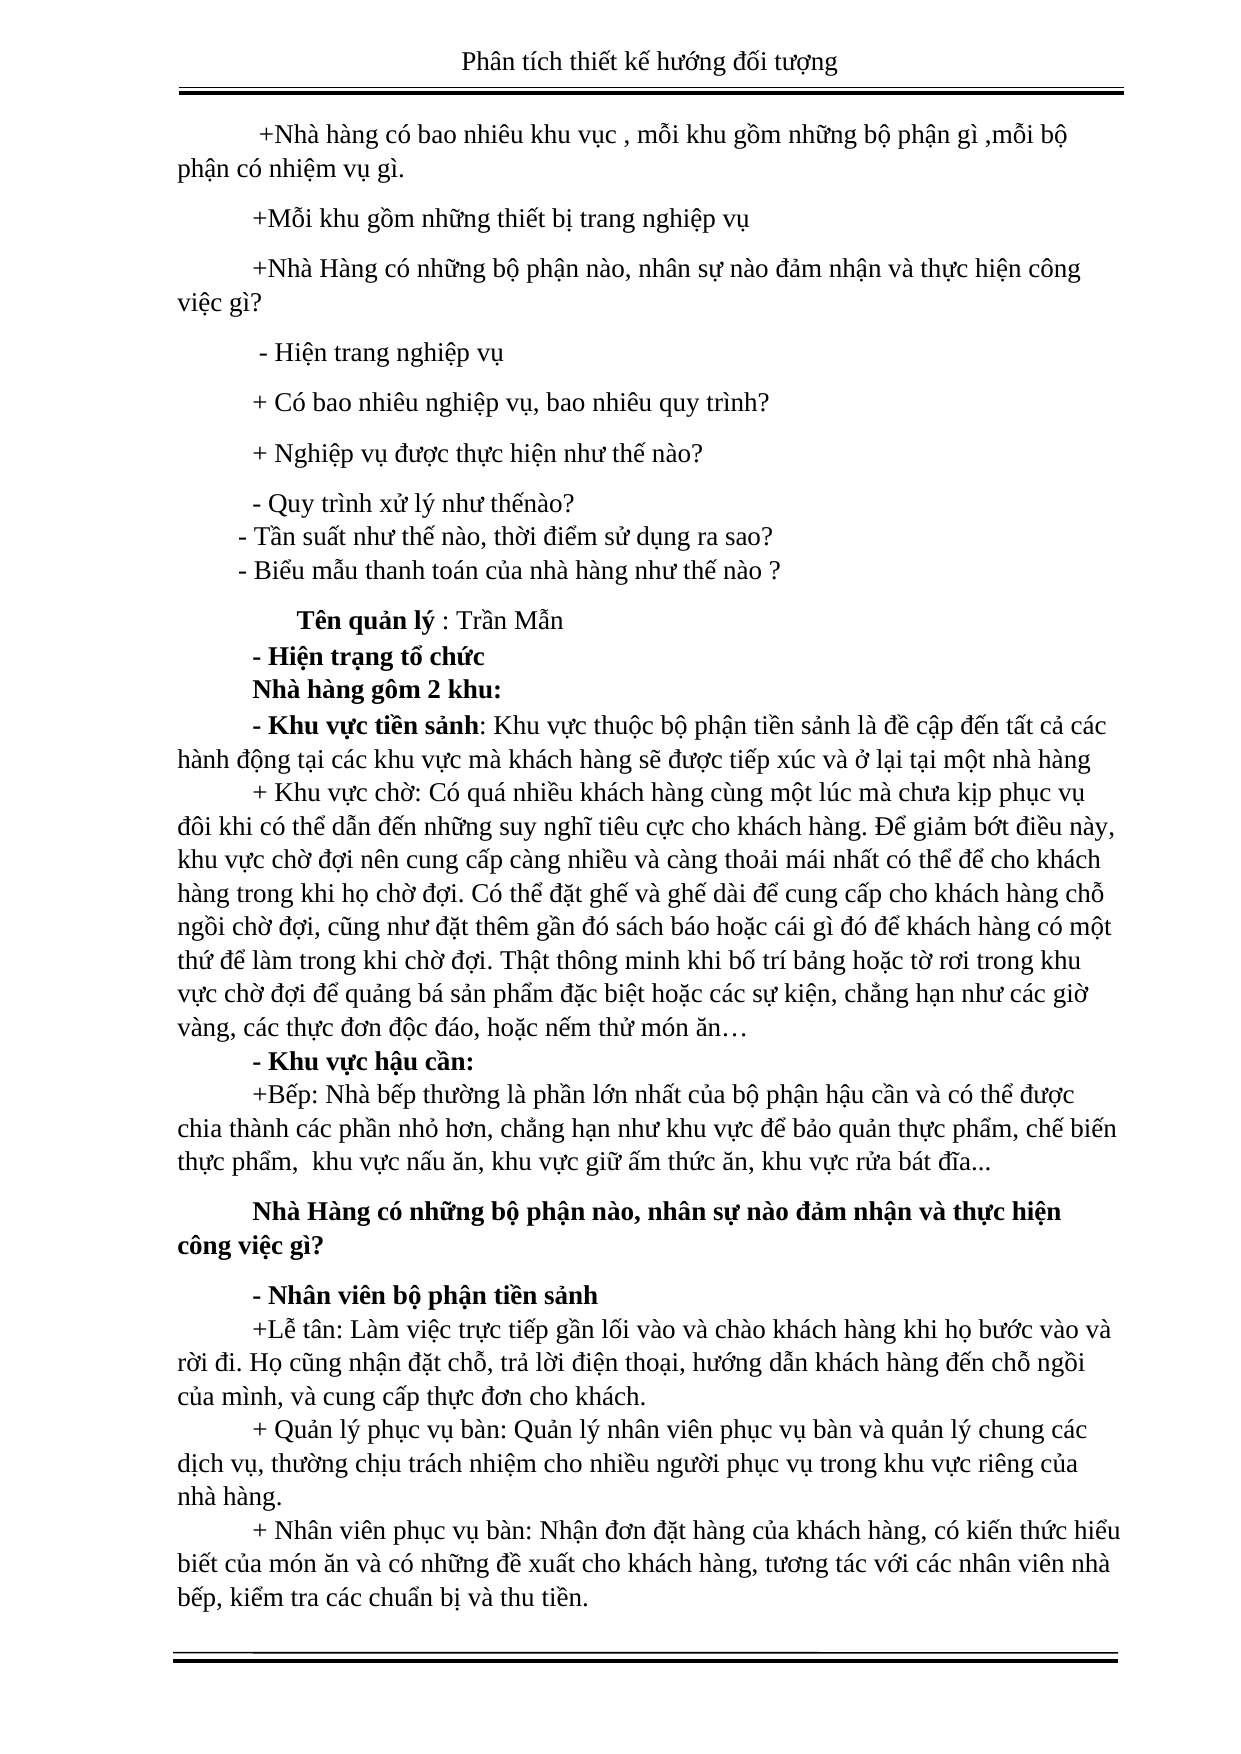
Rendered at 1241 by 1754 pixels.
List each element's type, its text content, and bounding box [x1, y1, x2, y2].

text - Hiện trang nghiệp vụ [177, 336, 1122, 367]
text +Mỗi khu gồm những thiết bị trang nghiệp vụ [177, 202, 1122, 233]
list - Khu vực tiền sảnh: Khu vực thuộc bộ phận tiền sảnh là đề cập đến tất cả các hành động tại các khu vực mà khách hàng sẽ được tiếp xúc và ở lại tại một nhà hàng [177, 709, 1122, 774]
text + Nghiệp vụ được thực hiện như thế nào? [177, 437, 1122, 468]
list - Nhân viên bộ phận tiền sảnh [177, 1279, 1122, 1310]
list +Lễ tân: Làm việc trực tiếp gần lối vào và chào khách hàng khi họ bước vào và rời đi. Họ cũng nhận đặt chỗ, trả lời điện thoại, hướng dẫn khách hàng đến chỗ ngồi của mình, và cung cấp thực đơn cho khách. [177, 1313, 1122, 1411]
text + Có bao nhiêu nghiệp vụ, bao nhiêu quy trình? [177, 386, 1122, 418]
text - Quy trình xử lý như thếnào? - Tần suất như thế nào, thời điểm sử dụng ra sao? - Biểu mẫu thanh toán của nhà hàng như thế nào ? [177, 487, 1122, 585]
text +Nhà hàng có bao nhiêu khu vục , mỗi khu gồm những bộ phận gì ,mỗi bộ phận có nhiệm vụ gì. [177, 118, 1122, 183]
list + Quản lý phục vụ bàn: Quản lý nhân viên phục vụ bàn và quản lý chung các dịch vụ, thường chịu trách nhiệm cho nhiều người phục vụ trong khu vực riêng của nhà hàng. [177, 1413, 1122, 1512]
list + Nhân viên phục vụ bàn: Nhận đơn đặt hàng của khách hàng, có kiến thức hiểu biết của món ăn và có những đề xuất cho khách hàng, tương tác với các nhân viên nhà bếp, kiểm tra các chuẩn bị và thu tiền. [177, 1514, 1122, 1612]
list Nhà hàng gôm 2 khu: [177, 673, 1122, 704]
list Tên quản lý : Trần Mẫn [221, 604, 1122, 635]
list - Hiện trạng tổ chức [177, 640, 1122, 671]
list +Bếp: Nhà bếp thường là phần lớn nhất của bộ phận hậu cần và có thể được chia thành các phần nhỏ hơn, chẳng hạn như khu vực để bảo quản thực phẩm, chế biến thực phẩm, khu vực nấu ăn, khu vực giữ ấm thức ăn, khu vực rửa bát đĩa... [177, 1078, 1122, 1176]
list + Khu vực chờ: Có quá nhiều khách hàng cùng một lúc mà chưa kịp phục vụ đôi khi có thể dẫn đến những suy nghĩ tiêu cực cho khách hàng. Để giảm bớt điều này, khu vực chờ đợi nên cung cấp càng nhiều và càng thoải mái nhất có thể để cho khách hàng trong khi họ chờ đợi. Có thể đặt ghế và ghế dài để cung cấp cho khách hàng chỗ ngồi chờ đợi, cũng như đặt thêm gần đó sách báo hoặc cái gì đó để khách hàng có một thứ để làm trong khi chờ đợi. Thật thông minh khi bố trí bảng hoặc tờ rơi trong khu vực chờ đợi để quảng bá sản phẩm đặc biệt hoặc các sự kiện, chẳng hạn như các giờ vàng, các thực đơn độc đáo, hoặc nếm thử món ăn… [177, 776, 1122, 1042]
text +Nhà Hàng có những bộ phận nào, nhân sự nào đảm nhận và thực hiện công việc gì? [177, 252, 1122, 317]
list - Khu vực hậu cần: [177, 1044, 1122, 1076]
text Nhà Hàng có những bộ phận nào, nhân sự nào đảm nhận và thực hiện công việc gì? [177, 1195, 1122, 1260]
